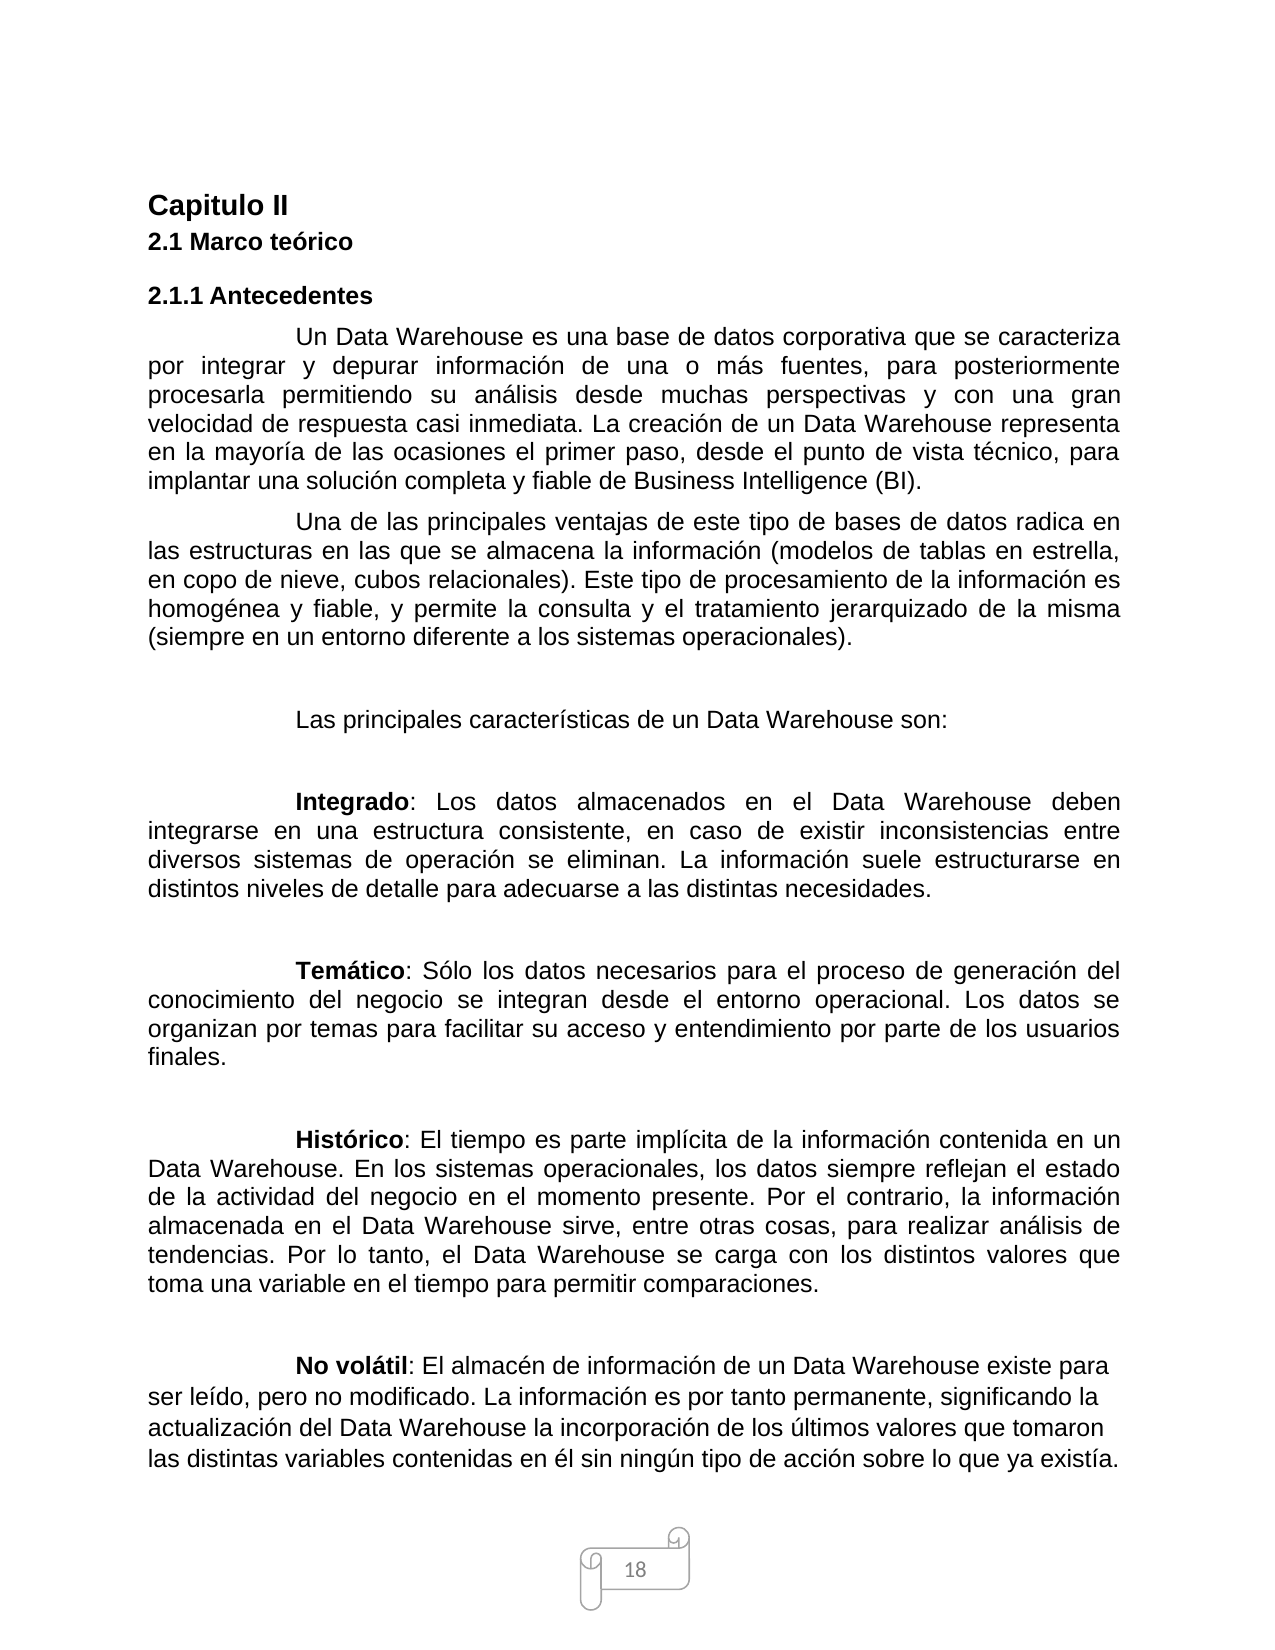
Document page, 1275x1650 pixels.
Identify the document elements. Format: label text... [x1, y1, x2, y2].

text Un Data Warehouse es una base de datos corporativa que se caracteriza por integrar y depurar información de una o más fuentes, para posteriormente procesarla permitiendo su análisis desde muchas perspectivas y con una gran velocidad de respuesta casi inmediata. La creación de un Data Warehouse representa en la mayoría de las ocasiones el primer paso, desde el punto de vista técnico, para implantar una solución completa y fiable de Business Intelligence (BI). [148, 322, 1122, 495]
text No volátil: El almacén de información de un Data Warehouse existe para ser leído, pero no modificado. La información es por tanto permanente, significando la actualización del Data Warehouse la incorporación de los últimos valores que tomaron las distintas variables contenidas en él sin ningún tipo de acción sobre lo que ya existía. [148, 1351, 1122, 1473]
subtitle 2.1 Marco teórico [148, 227, 1122, 256]
text Las principales características de un Data Warehouse son: [148, 705, 1122, 733]
text Una de las principales ventajas de este tipo de bases de datos radica en las estructuras en las que se almacena la información (modelos de tablas en estrella, en copo de nieve, cubos relacionales). Este tipo de procesamiento de la información es homogénea y fiable, y permite la consulta y el tratamiento jerarquizado de la misma (siempre en un entorno diferente a los sistemas operacionales). [148, 507, 1122, 651]
text Temático: Sólo los datos necesarios para el proceso de generación del conocimiento del negocio se integran desde el entorno operacional. Los datos se organizan por temas para facilitar su acceso y entendimiento por parte de los usuarios finales. [148, 956, 1122, 1071]
text Histórico: El tiempo es parte implícita de la información contenida en un Data Warehouse. En los sistemas operacionales, los datos siempre reflejan el estado de la actividad del negocio en el momento presente. Por el contrario, la información almacenada en el Data Warehouse sirve, entre otras cosas, para realizar análisis de tendencias. Por lo tanto, el Data Warehouse se carga con los distintos valores que toma una variable en el tiempo para permitir comparaciones. [148, 1125, 1122, 1297]
text Integrado: Los datos almacenados en el Data Warehouse deben integrarse en una estructura consistente, en caso de existir inconsistencias entre diversos sistemas de operación se eliminan. La información suele estructurarse en distintos niveles de detalle para adecuarse a las distintas necesidades. [148, 787, 1122, 902]
subtitle Capitulo II [148, 187, 1122, 221]
subtitle 2.1.1 Antecedentes [148, 281, 1122, 310]
